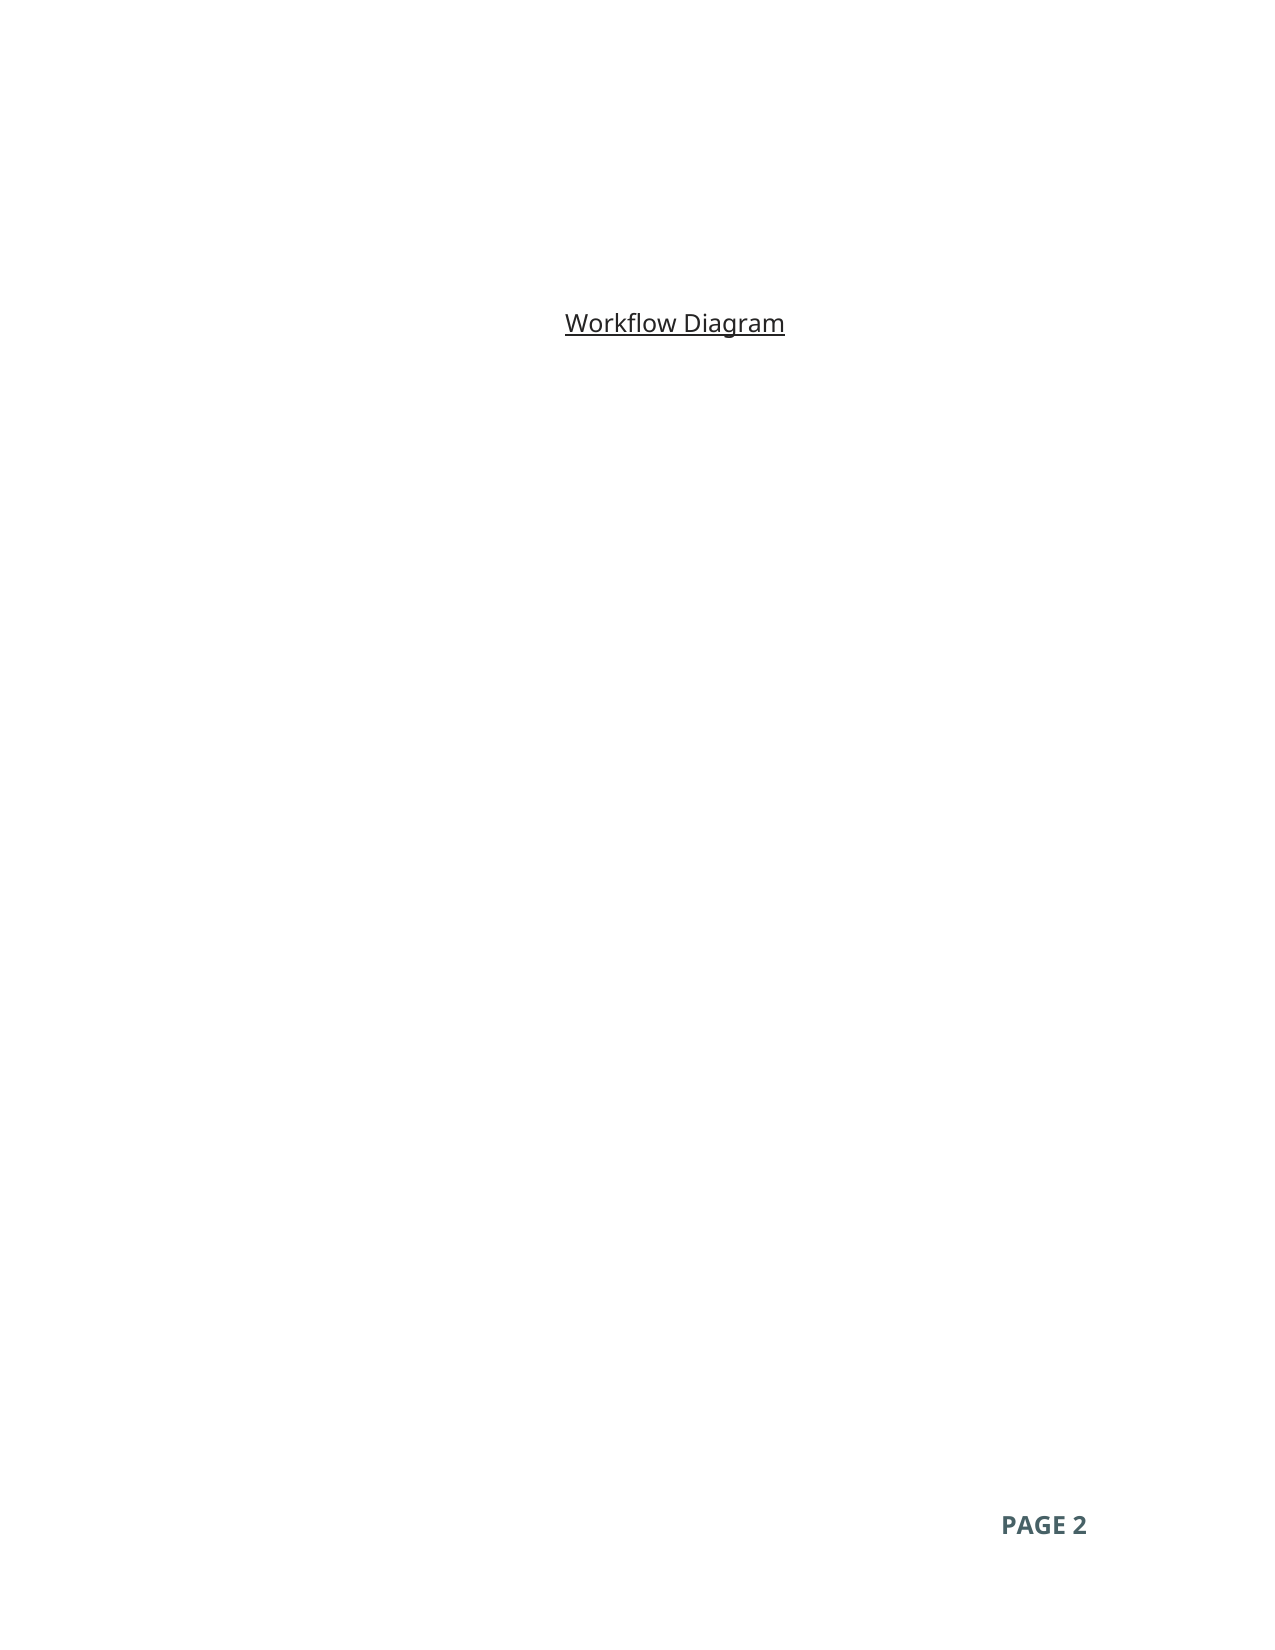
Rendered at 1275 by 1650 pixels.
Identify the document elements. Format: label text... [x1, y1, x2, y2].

text Workflow Diagram [150, 305, 1200, 339]
